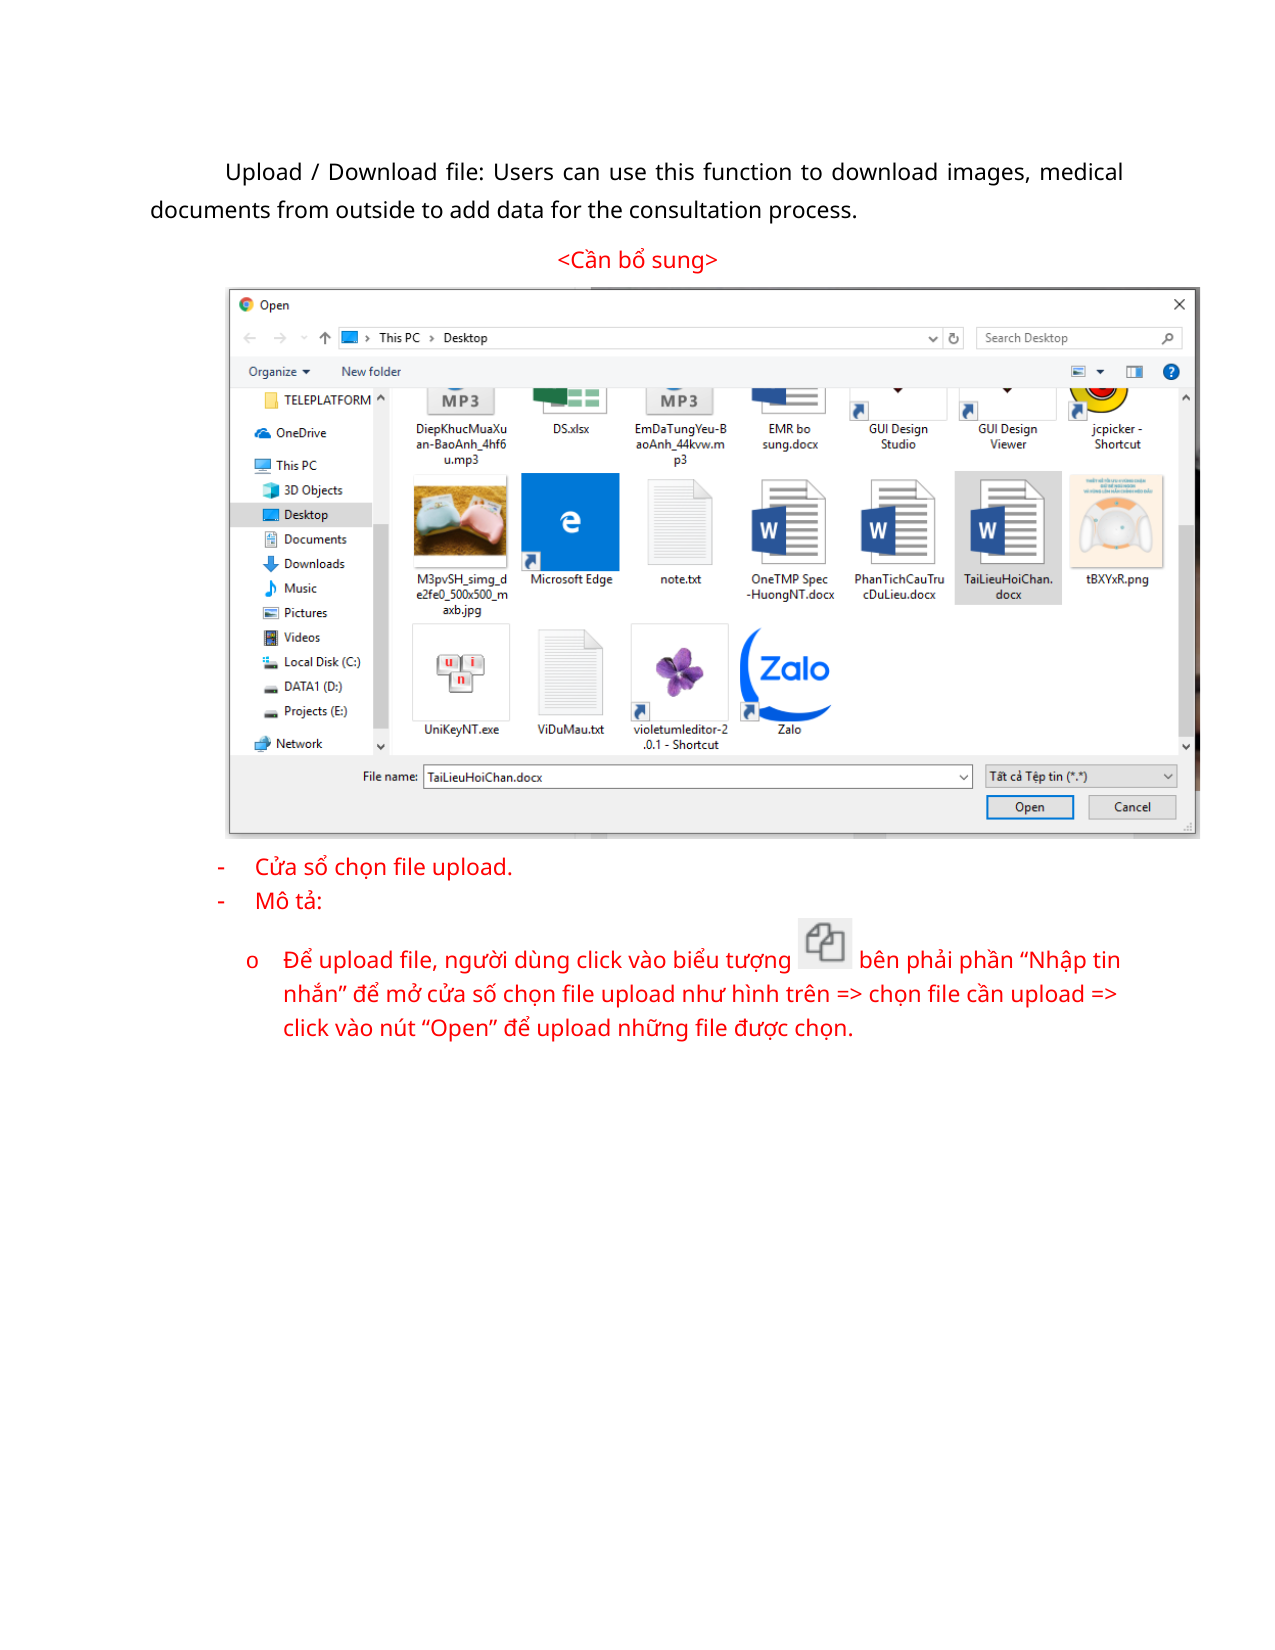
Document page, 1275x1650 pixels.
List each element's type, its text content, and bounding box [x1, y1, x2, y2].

picture [225, 287, 1200, 839]
list Mô tả: [217, 885, 1125, 916]
picture [797, 918, 853, 969]
list Để upload file, người dùng click vào biểu tượng bên phải phần “Nhập tin nhắn” để mở cửa số chọn file upload như hình trên => chọn file cần upload => click vào nút “Open” để upload những file được chọn. [245, 919, 1125, 1043]
text Upload / Download file: Users can use this function to download images, medical documents from outside to add data for the consultation process. [150, 150, 1125, 225]
list Cửa sổ chọn file upload. [217, 851, 1125, 883]
text <Cần bổ sung> [150, 237, 1125, 275]
